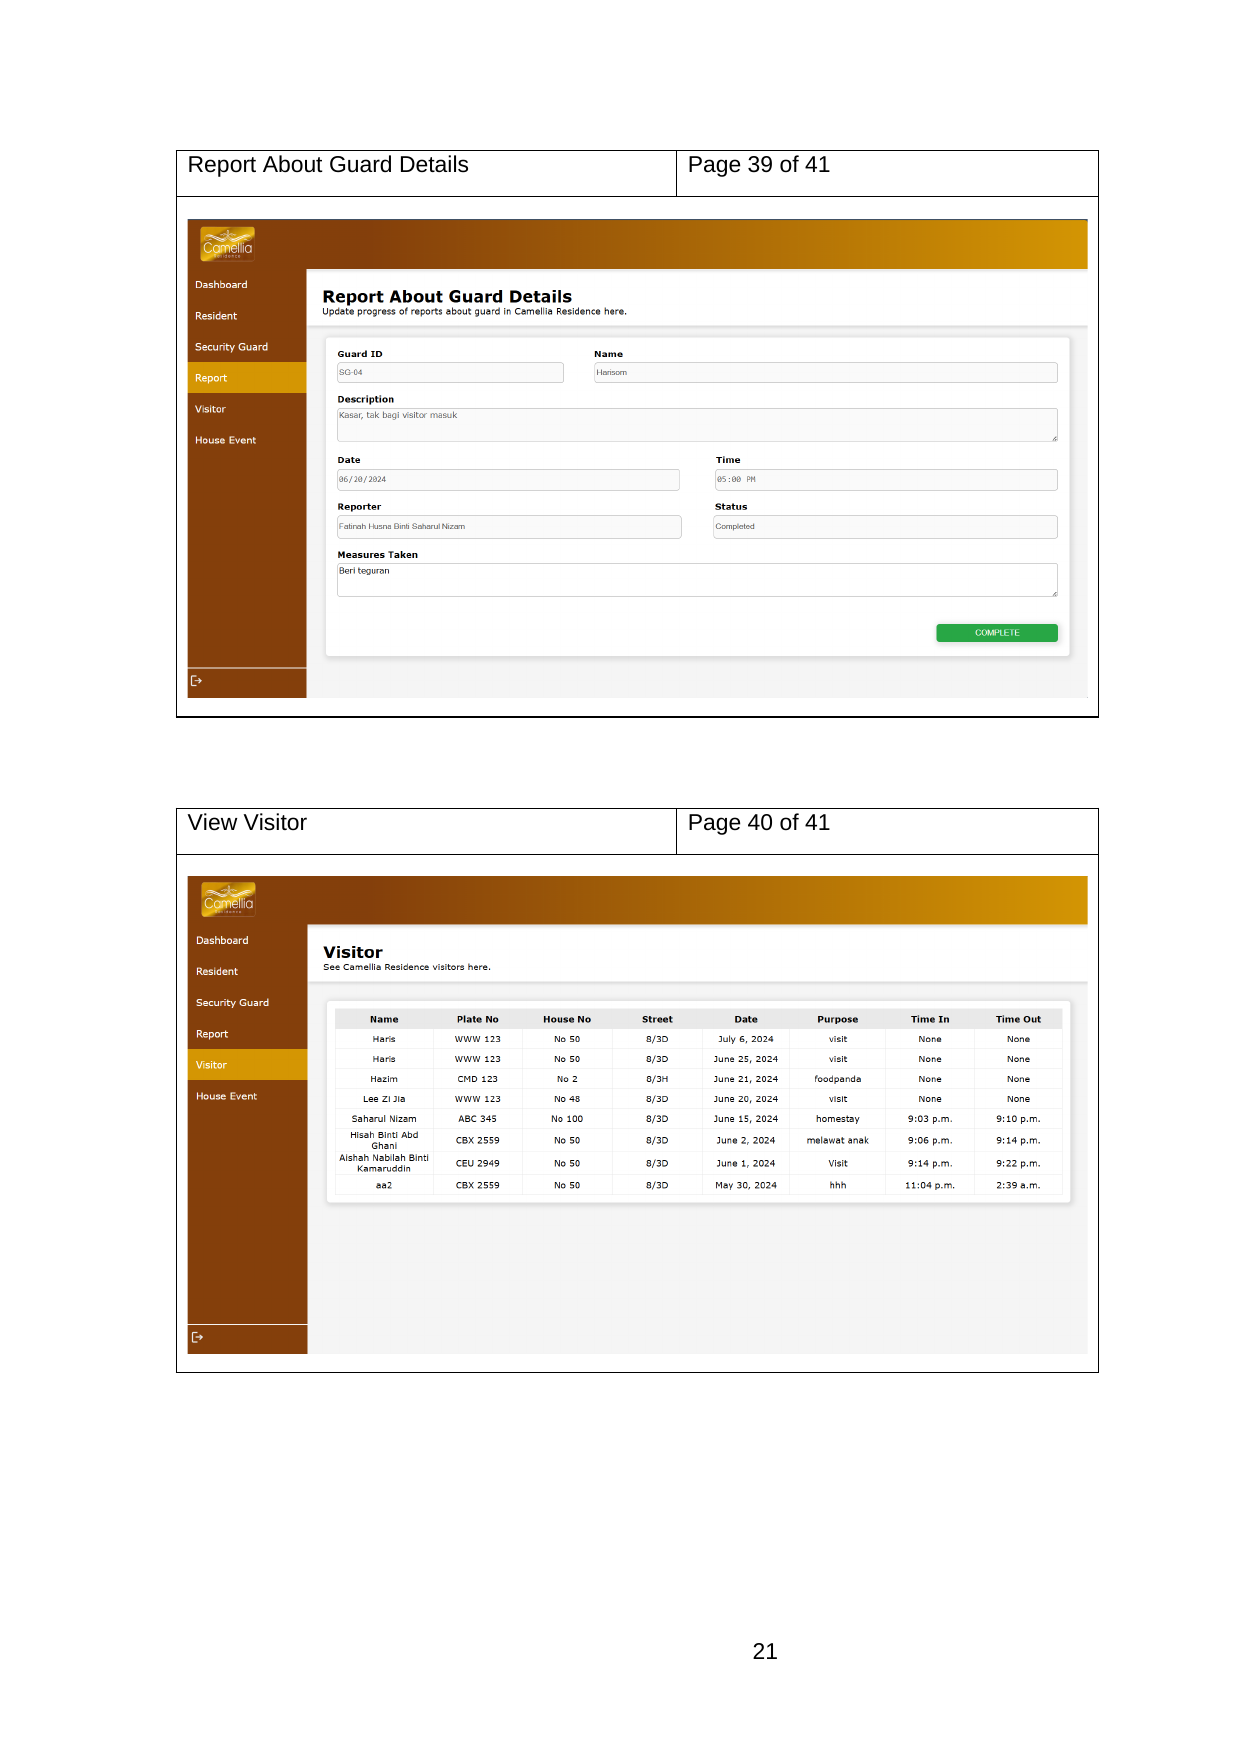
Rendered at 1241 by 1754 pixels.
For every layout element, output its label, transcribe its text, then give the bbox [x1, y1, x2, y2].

table_header Report About Guard Details [177, 151, 676, 196]
picture [187, 876, 1088, 1354]
picture [187, 219, 1088, 698]
table_header Page 40 of 41 [677, 809, 1098, 854]
table_header View Visitor [177, 809, 676, 854]
table_cell [177, 197, 1098, 716]
table_cell [177, 855, 1098, 1372]
table_header Page 39 of 41 [677, 151, 1098, 196]
